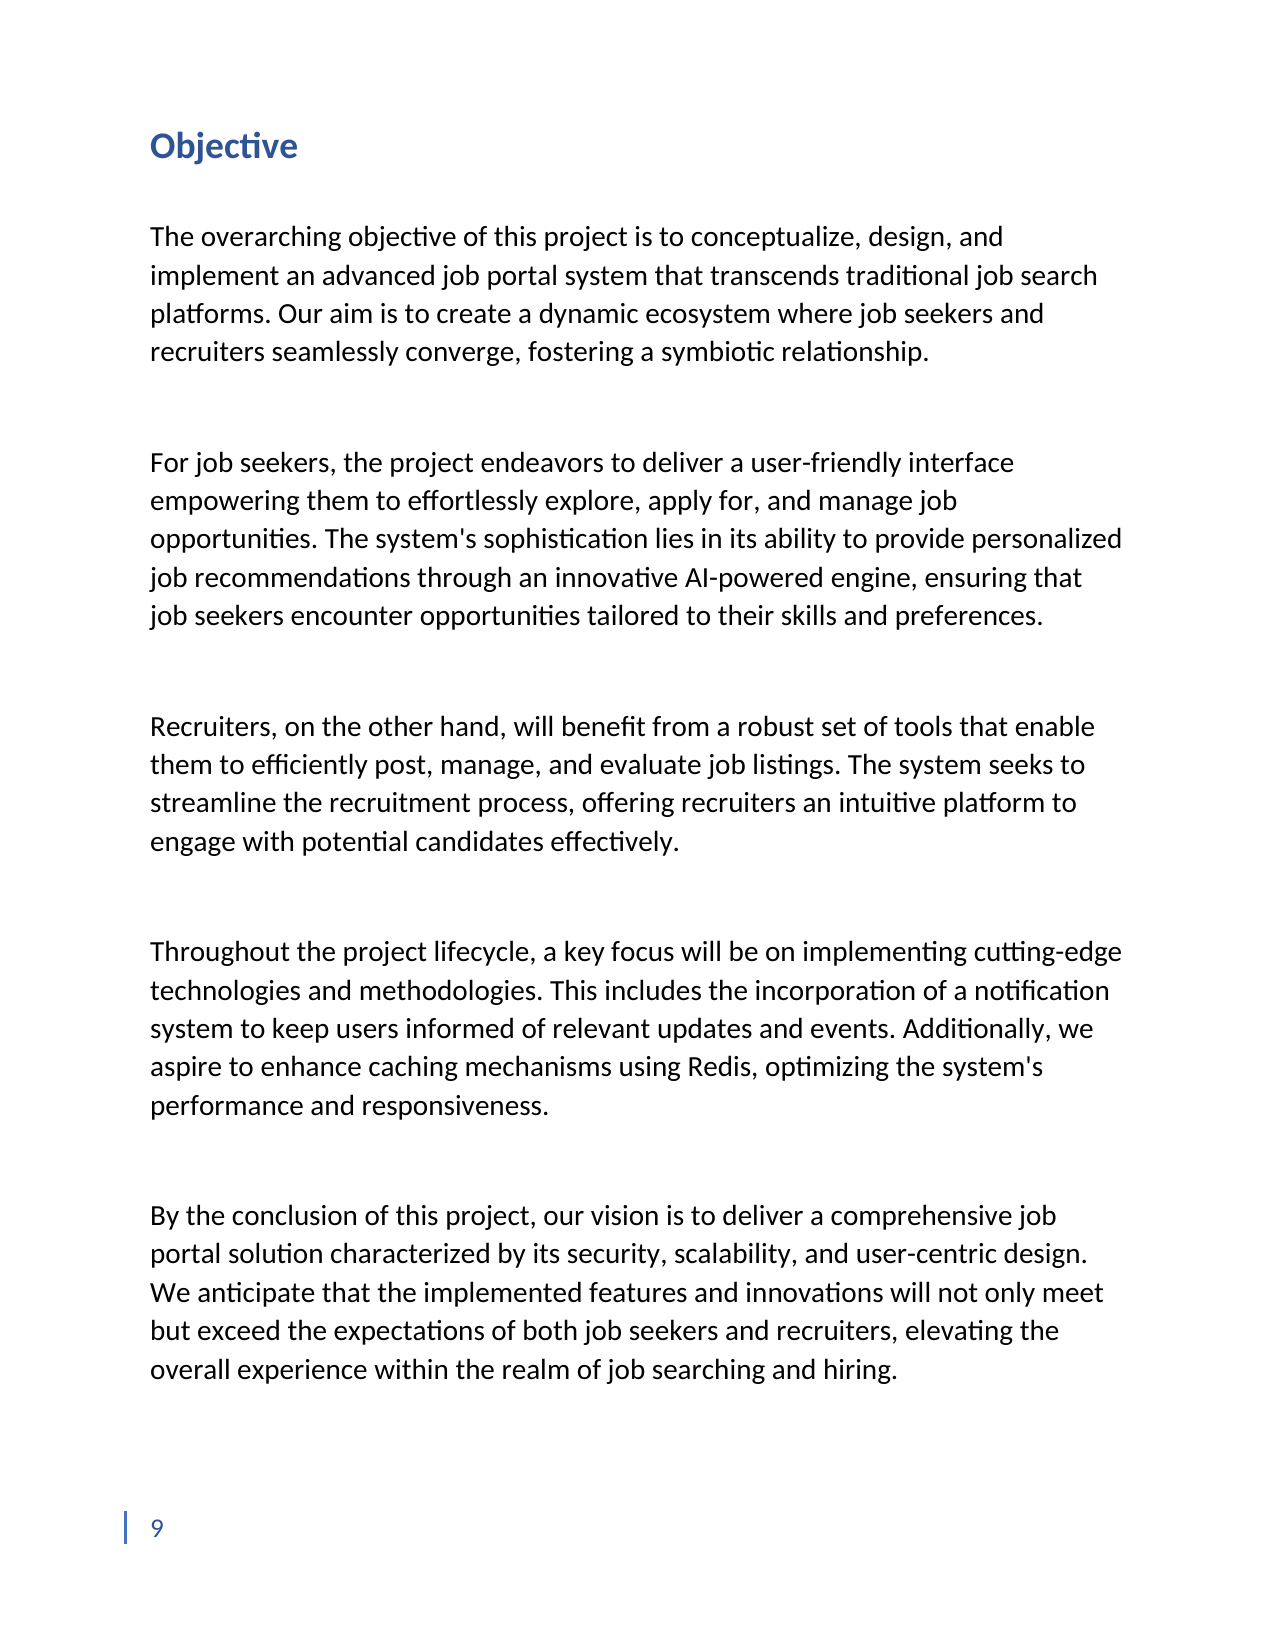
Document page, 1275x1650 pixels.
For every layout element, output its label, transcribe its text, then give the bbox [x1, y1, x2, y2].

text By the conclusion of this project, our vision is to deliver a comprehensive job portal solution characterized by its security, scalability, and user-centric design. We anticipate that the implemented features and innovations will not only meet but exceed the expectations of both job seekers and recruiters, elevating the overall experience within the realm of job searching and hiring. [150, 1197, 1125, 1387]
text Throughout the project lifecycle, a key focus will be on implementing cutting-edge technologies and methodologies. This includes the incorporation of a notification system to keep users informed of relevant updates and events. Additionally, we aspire to enhance caching mechanisms using Redis, optimizing the system's performance and responsiveness. [150, 933, 1125, 1123]
text The overarching objective of this project is to conceptualize, design, and implement an advanced job portal system that transcends traditional job search platforms. Our aim is to create a dynamic ecosystem where job seekers and recruiters seamlessly converge, fostering a symbiotic relationship. [150, 218, 1125, 369]
subtitle Objective [150, 122, 1125, 168]
text Recruiters, on the other hand, will benefit from a robust set of tools that enable them to efficiently post, manage, and evaluate job listings. The system seeks to streamline the recruitment process, offering recruiters an intuitive platform to engage with potential candidates effectively. [150, 708, 1125, 859]
text For job seekers, the project endeavors to deliver a user-friendly interface empowering them to effortlessly explore, apply for, and manage job opportunities. The system's sophistication lies in its ability to provide personalized job recommendations through an innovative AI-powered engine, ensuring that job seekers encounter opportunities tailored to their skills and preferences. [150, 444, 1125, 633]
